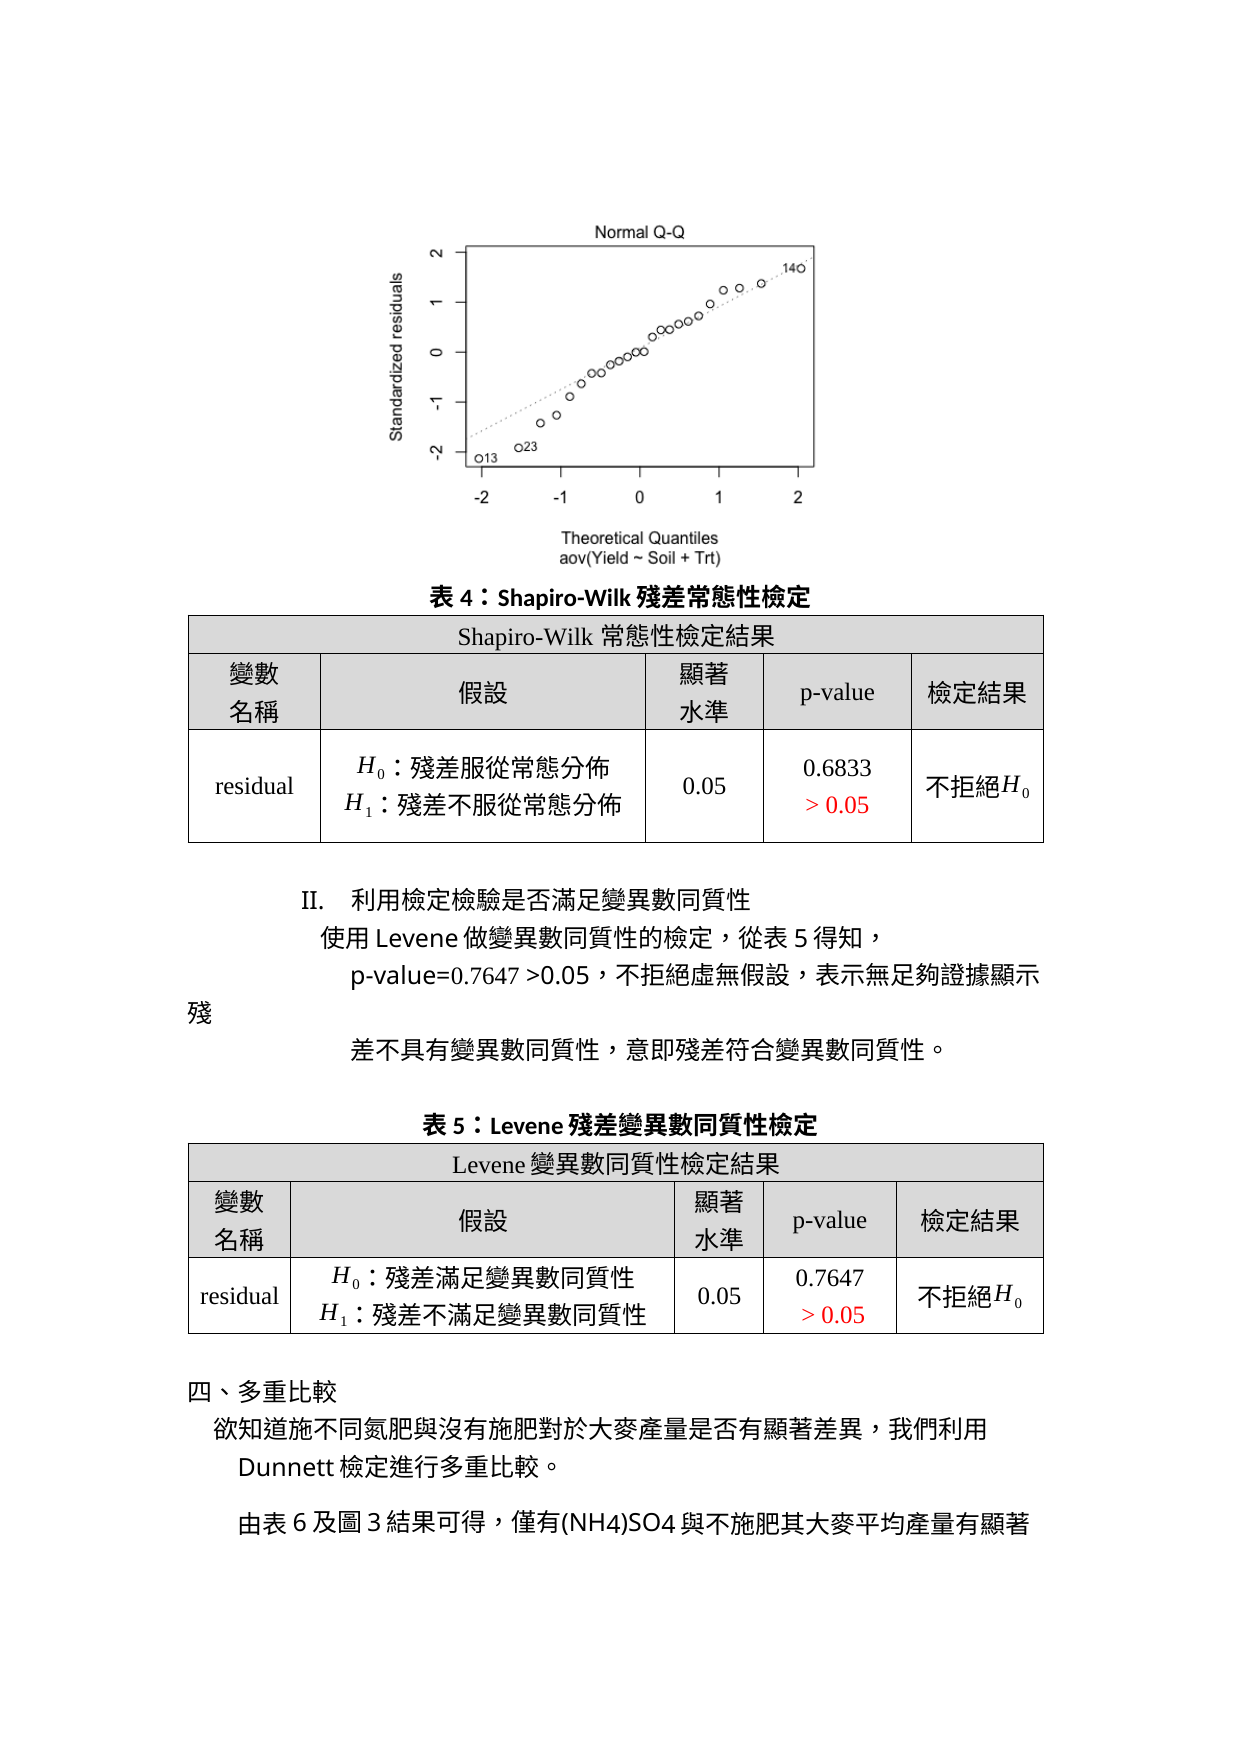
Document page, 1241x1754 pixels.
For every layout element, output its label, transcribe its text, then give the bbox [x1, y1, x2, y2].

table_cell ：殘差滿足變異數同質性 ：殘差不滿足變異數同質性 [291, 1258, 674, 1333]
table_cell 變數 名稱 [189, 654, 320, 729]
table_cell 顯著 水準 [646, 654, 763, 729]
text 表 5：Levene殘差變異數同質性檢定 [187, 1105, 1053, 1143]
table_cell residual [189, 1258, 290, 1333]
table_cell 0.05 [675, 1258, 763, 1333]
text 差不具有變異數同質性，意即殘差符合變異數同質性。 [187, 1030, 1053, 1068]
table_cell 顯著水準 [675, 1182, 763, 1257]
table_cell 不拒絕 [912, 730, 1043, 842]
table_cell 0.05 [646, 730, 763, 842]
list 欲知道施不同氮肥與沒有施肥對於大麥產量是否有顯著差異，我們利用 [187, 1409, 1053, 1447]
table_cell 檢定結果 [912, 654, 1043, 729]
text 使用Levene做變異數同質性的檢定，從表5得知， [187, 918, 1053, 955]
table_cell 變數 名稱 [189, 1182, 290, 1257]
table_cell 不拒絕 [897, 1258, 1043, 1333]
list 利用檢定檢驗是否滿足變異數同質性 [301, 880, 1053, 918]
list 由表6及圖3結果可得，僅有(NH4)SO4與不施肥其大麥平均產量有顯著 [237, 1484, 1053, 1559]
table_cell 0.6833 > 0.05 [764, 730, 911, 842]
table_cell ：殘差服從常態分佈 ：殘差不服從常態分佈 [321, 730, 645, 842]
table_cell 假設 [291, 1182, 674, 1257]
table_cell p-value [764, 654, 911, 729]
table_header Shapiro-Wilk 常態性檢定結果 [189, 616, 1043, 653]
list Dunnett檢定進行多重比較。 [237, 1447, 1053, 1484]
text p-value=0.7647 >0.05，不拒絕虛無假設，表示無足夠證據顯示殘 [187, 955, 1053, 1030]
table_cell residual [189, 730, 320, 842]
table_cell 檢定結果 [897, 1182, 1043, 1257]
table_header Levene變異數同質性檢定結果 [189, 1144, 1043, 1181]
text 四、多重比較 [187, 1372, 1053, 1409]
table_cell p-value [764, 1182, 896, 1257]
table_cell 0.7647 > 0.05 [764, 1258, 896, 1333]
table_cell 假設 [321, 654, 645, 729]
text 表 4：Shapiro-Wilk殘差常態性檢定 [187, 577, 1053, 614]
picture [384, 164, 856, 569]
